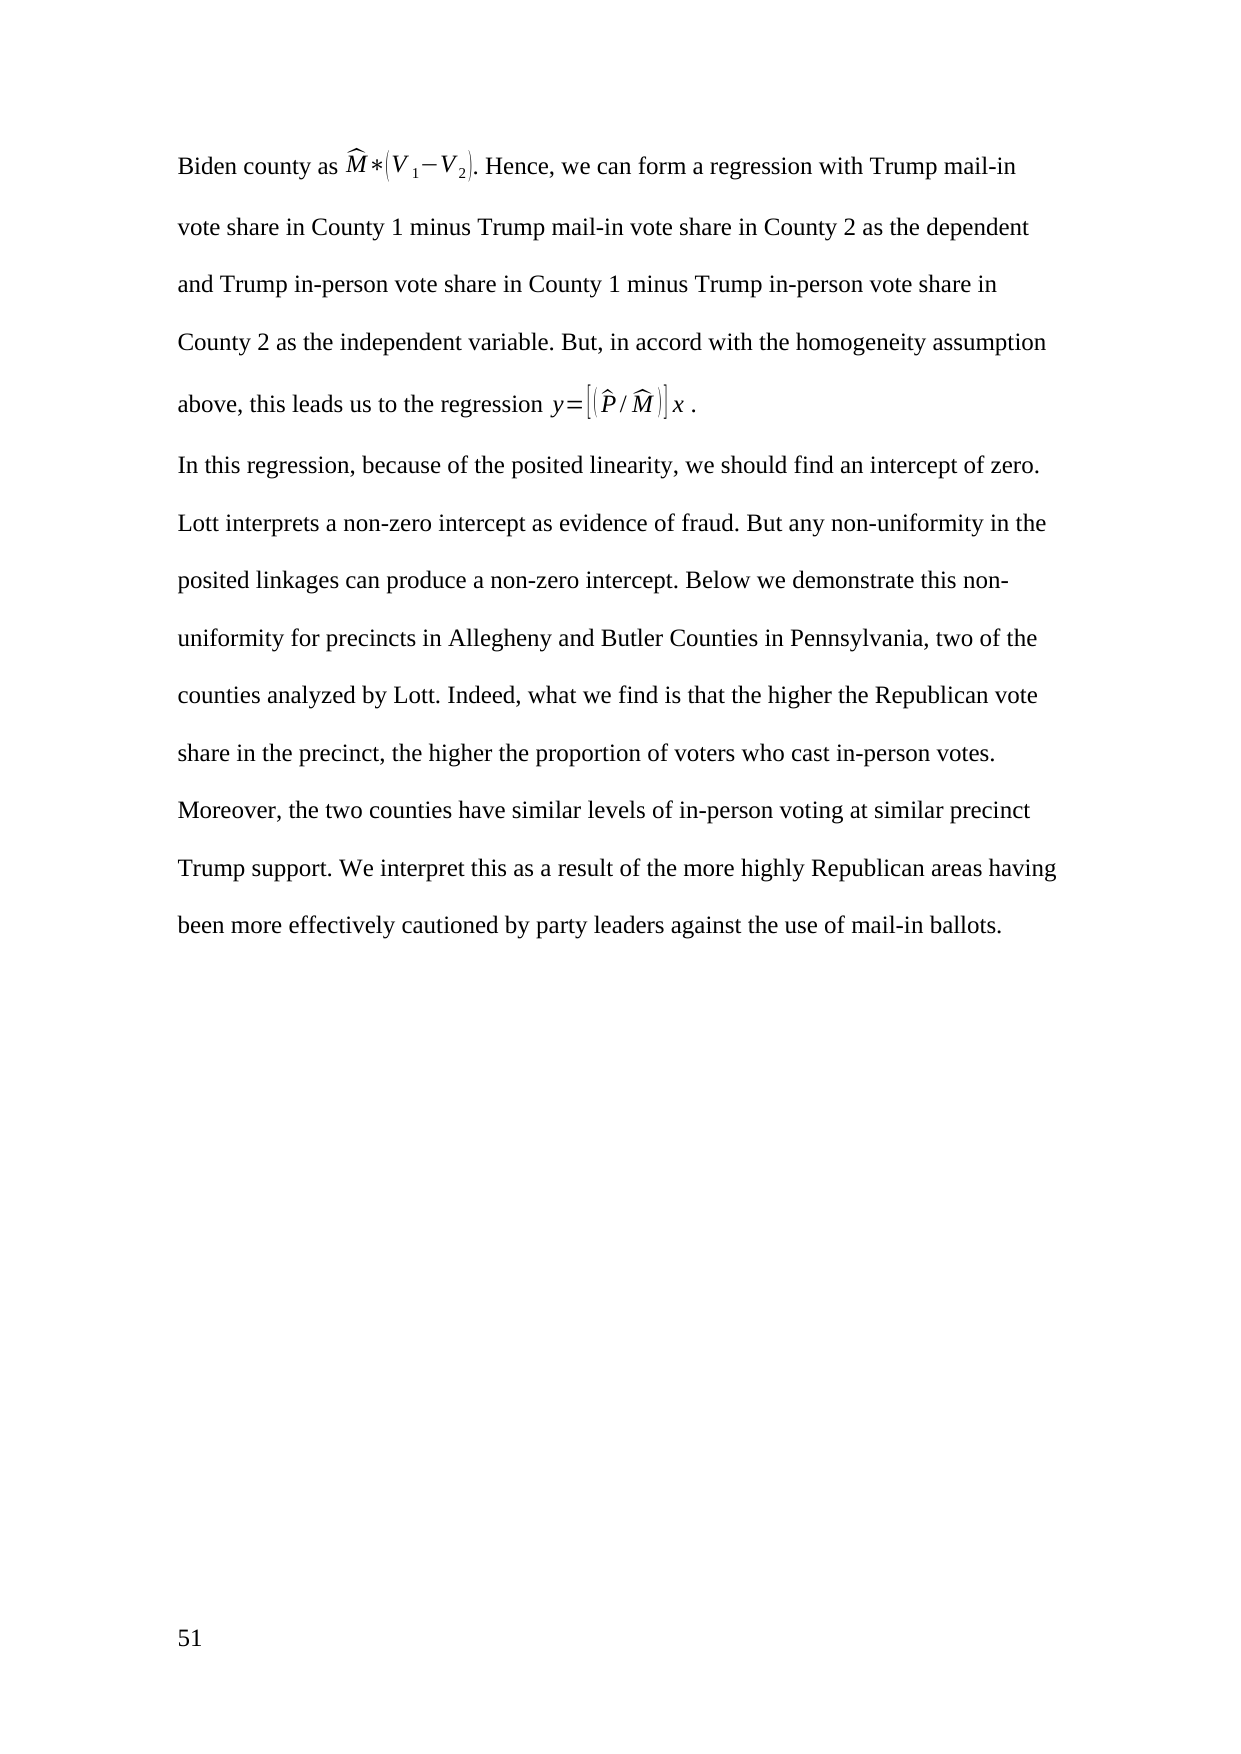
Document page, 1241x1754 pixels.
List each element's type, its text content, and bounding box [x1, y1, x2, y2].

text In this regression, because of the posited linearity, we should find an intercept of zero. Lott interprets a non-zero intercept as evidence of fraud. But any non-uniformity in the posited linkages can produce a non-zero intercept. Below we demonstrate this non-uniformity for precincts in Allegheny and Butler Counties in Pennsylvania, two of the counties analyzed by Lott. Indeed, what we find is that the higher the Republican vote share in the precinct, the higher the proportion of voters who cast in-person votes. Moreover, the two counties have similar levels of in-person voting at similar precinct Trump support. We interpret this as a result of the more highly Republican areas having been more effectively cautioned by party leaders against the use of mail-in ballots. [177, 450, 1063, 939]
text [177, 148, 1063, 422]
